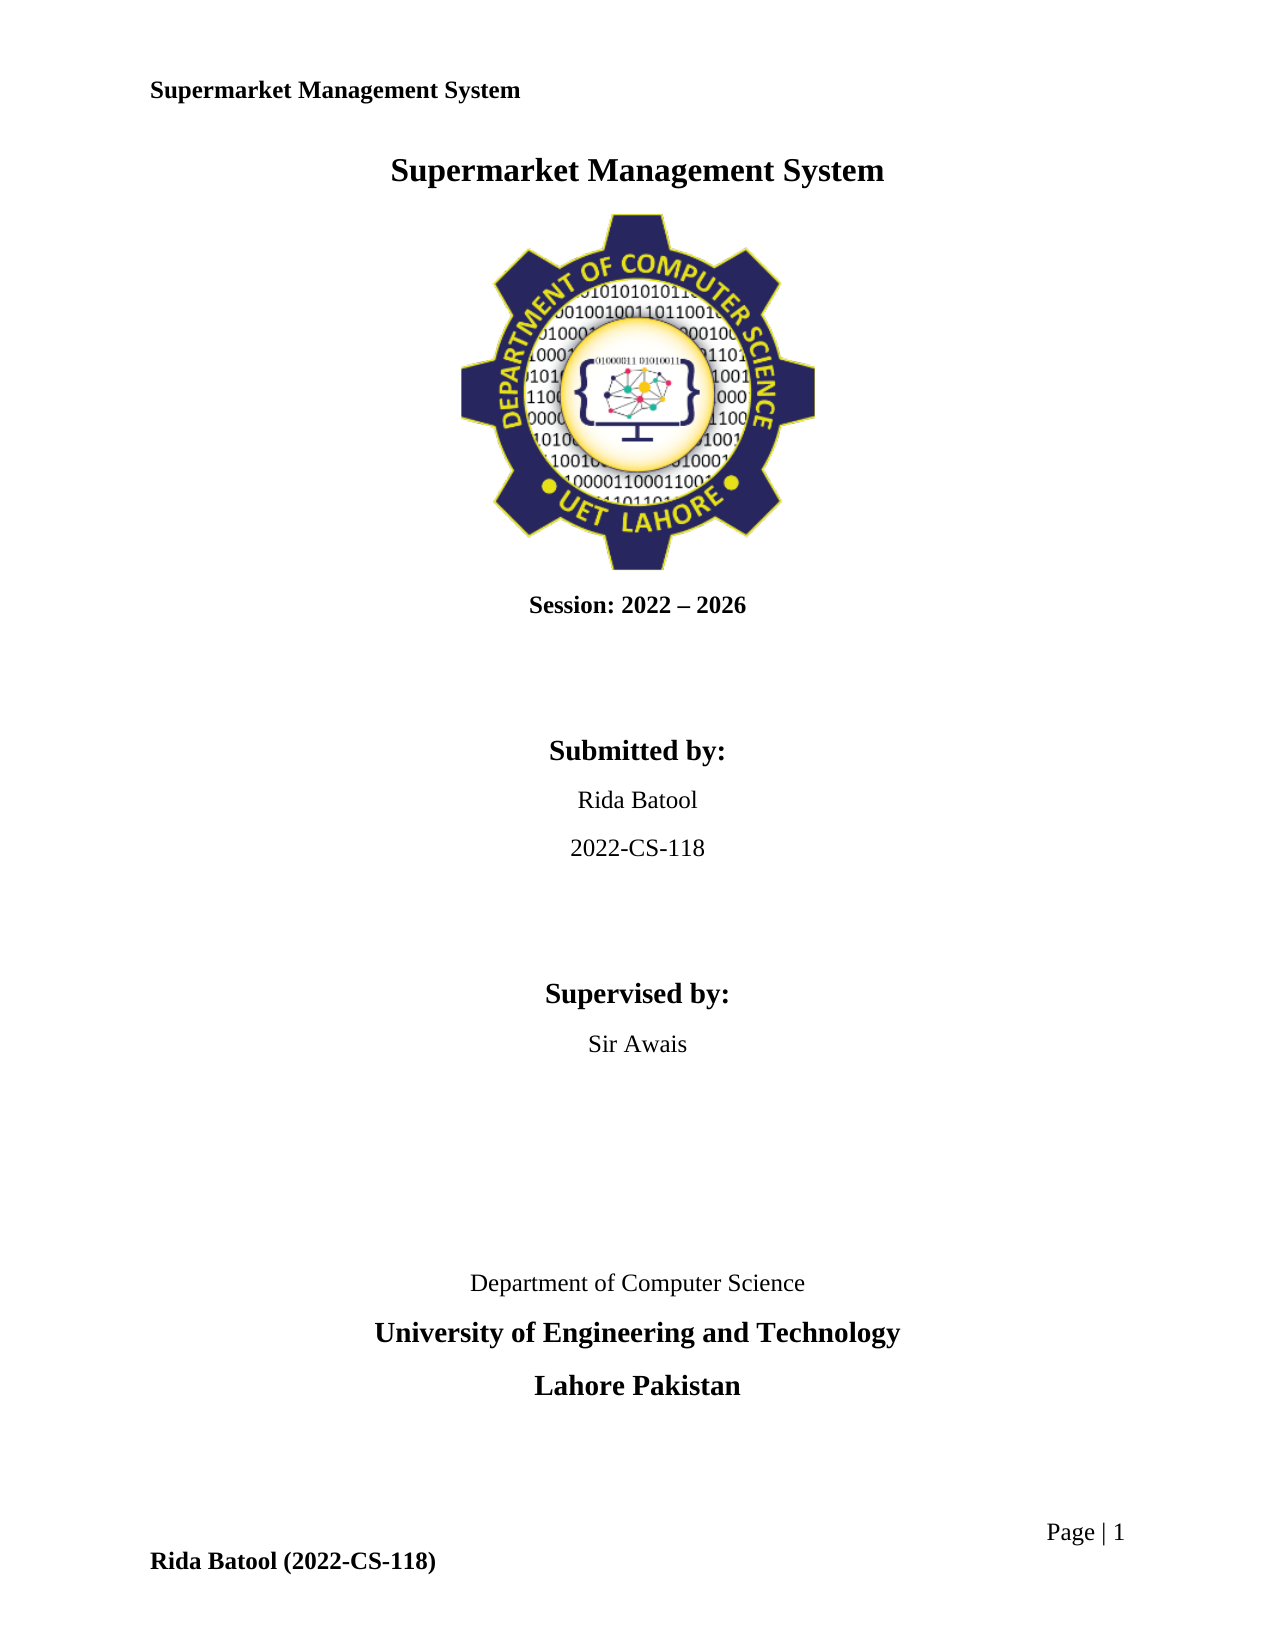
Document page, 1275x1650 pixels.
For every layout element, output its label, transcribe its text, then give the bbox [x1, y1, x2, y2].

text 2022-CS-118 [150, 833, 1125, 862]
text Submitted by: [150, 733, 1125, 766]
picture [458, 214, 815, 567]
text University of Engineering and Technology [150, 1316, 1125, 1349]
text Department of Computer Science [150, 1268, 1125, 1297]
text Rida Batool [150, 786, 1125, 814]
text Supervised by: [150, 976, 1125, 1010]
text Session: 2022 – 2026 [150, 590, 1125, 618]
text Supermarket Management System [150, 150, 1125, 188]
text Sir Awais [150, 1029, 1125, 1058]
text Lahore Pakistan [150, 1368, 1125, 1402]
